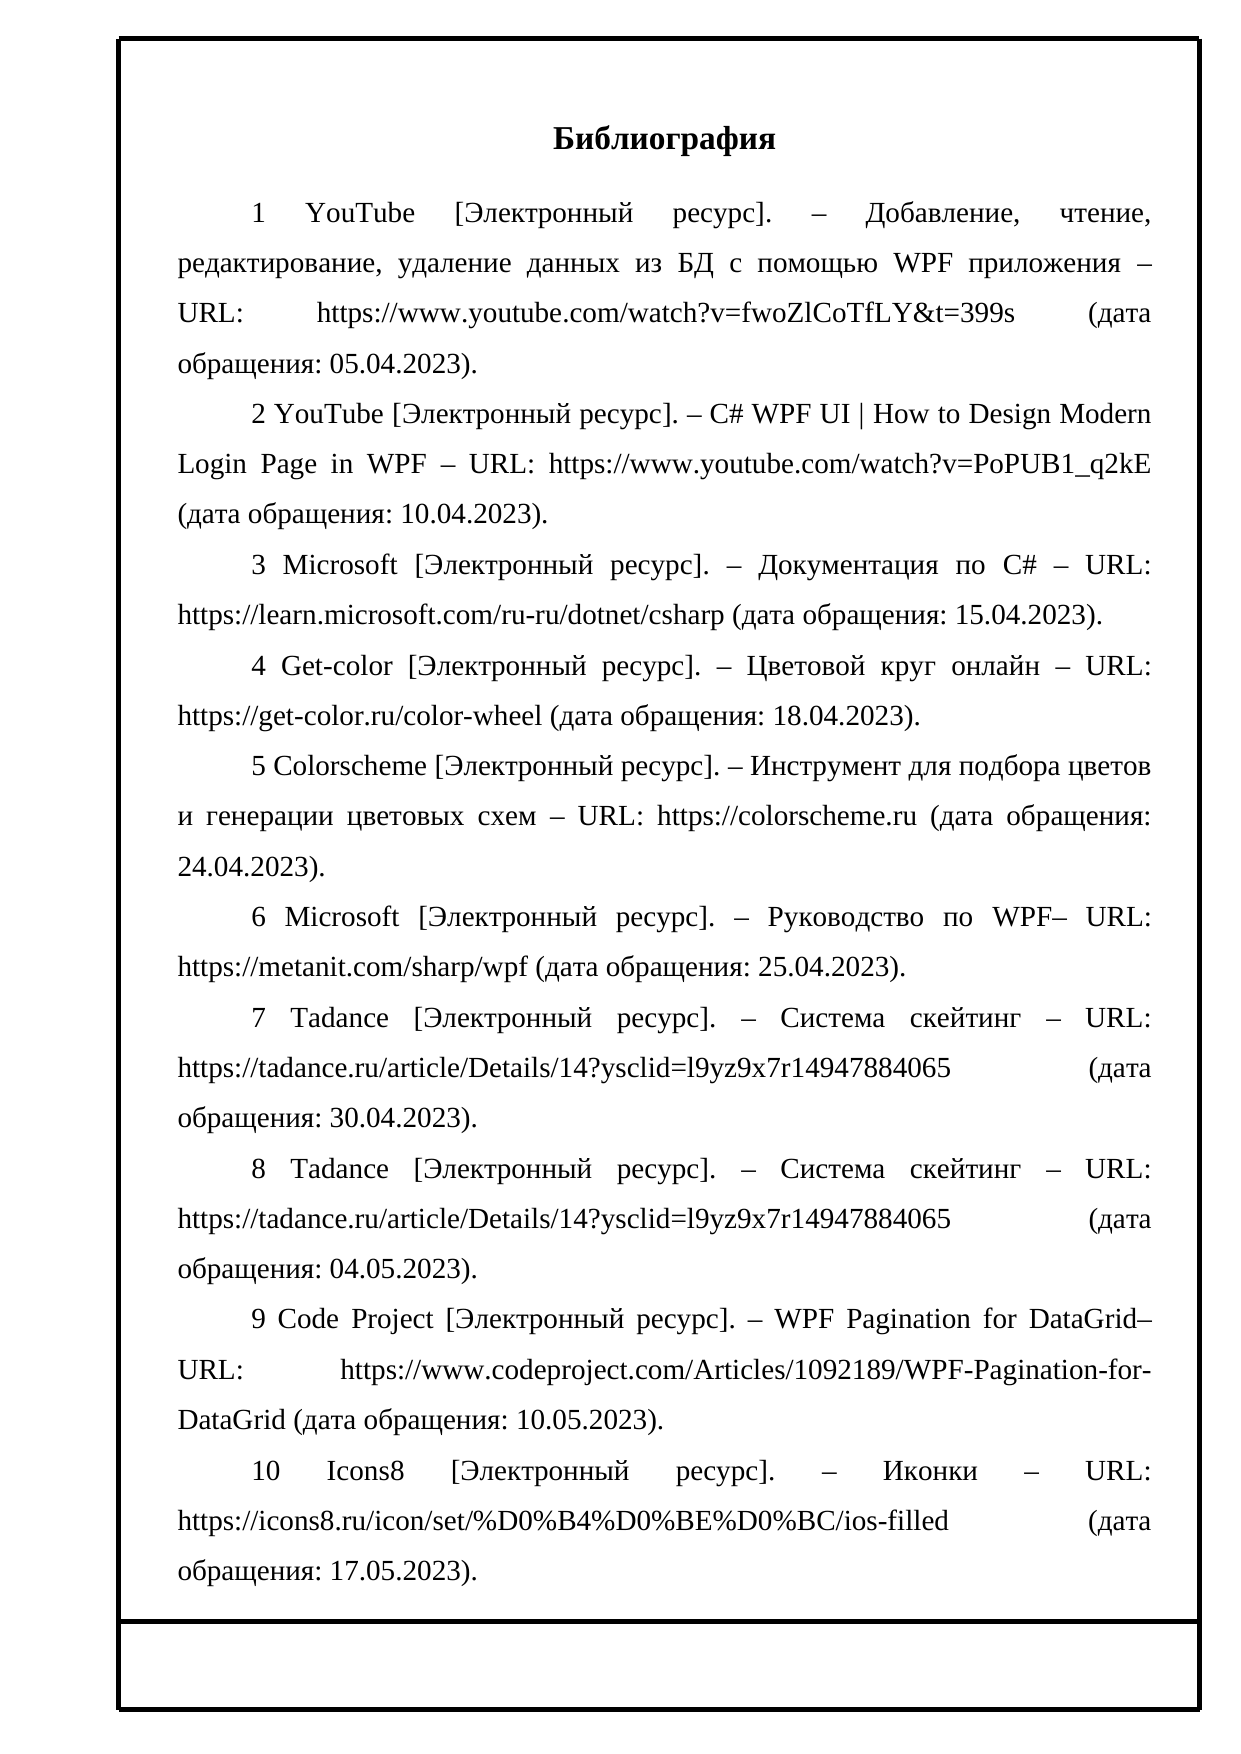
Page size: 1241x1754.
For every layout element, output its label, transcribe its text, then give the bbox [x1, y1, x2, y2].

text 1 YouTube [Электронный ресурс]. – Добавление, чтение, редактирование, удаление данных из БД с помощью WPF приложения – URL: https://www.youtube.com/watch?v=fwoZlCoTfLY&t=399s (дата обращения: 05.04.2023). [177, 195, 1152, 379]
text 10 Icons8 [Электронный ресурс]. – Иконки – URL: https://icons8.ru/icon/set/%D0%B4%D0%BE%D0%BC/ios-filled (дата обращения: 17.05.2023). [177, 1453, 1152, 1587]
text 5 Colorscheme [Электронный ресурс]. – Инструмент для подбора цветов и генерации цветовых схем – URL: https://colorscheme.ru (дата обращения: 24.04.2023). [177, 748, 1152, 882]
text 6 Microsoft [Электронный ресурс]. – Руководство по WPF– URL: https://metanit.com/sharp/wpf (дата обращения: 25.04.2023). [177, 899, 1152, 983]
text 4 Get-color [Электронный ресурс]. – Цветовой круг онлайн – URL: https://get-color.ru/color-wheel (дата обращения: 18.04.2023). [177, 648, 1152, 731]
text 2 YouTube [Электронный ресурс]. – C# WPF UI | How to Design Modern Login Page in WPF – URL: https://www.youtube.com/watch?v=PoPUB1_q2kE (дата обращения: 10.04.2023). [177, 396, 1152, 530]
text 9 Code Project [Электронный ресурс]. – WPF Pagination for DataGrid– URL: https://www.codeproject.com/Articles/1092189/WPF-Pagination-for-DataGrid (дата обращения: 10.05.2023). [177, 1302, 1152, 1436]
subtitle Библиография [177, 118, 1152, 156]
text 3 Microsoft [Электронный ресурс]. – Документация по C# – URL: https://learn.microsoft.com/ru-ru/dotnet/csharp (дата обращения: 15.04.2023). [177, 547, 1152, 631]
text 8 Tadance [Электронный ресурс]. – Система скейтинг – URL: https://tadance.ru/article/Details/14?ysclid=l9yz9x7r14947884065 (дата обращения: 04.05.2023). [177, 1151, 1152, 1285]
text 7 Tadance [Электронный ресурс]. – Система скейтинг – URL: https://tadance.ru/article/Details/14?ysclid=l9yz9x7r14947884065 (дата обращения: 30.04.2023). [177, 1000, 1152, 1134]
